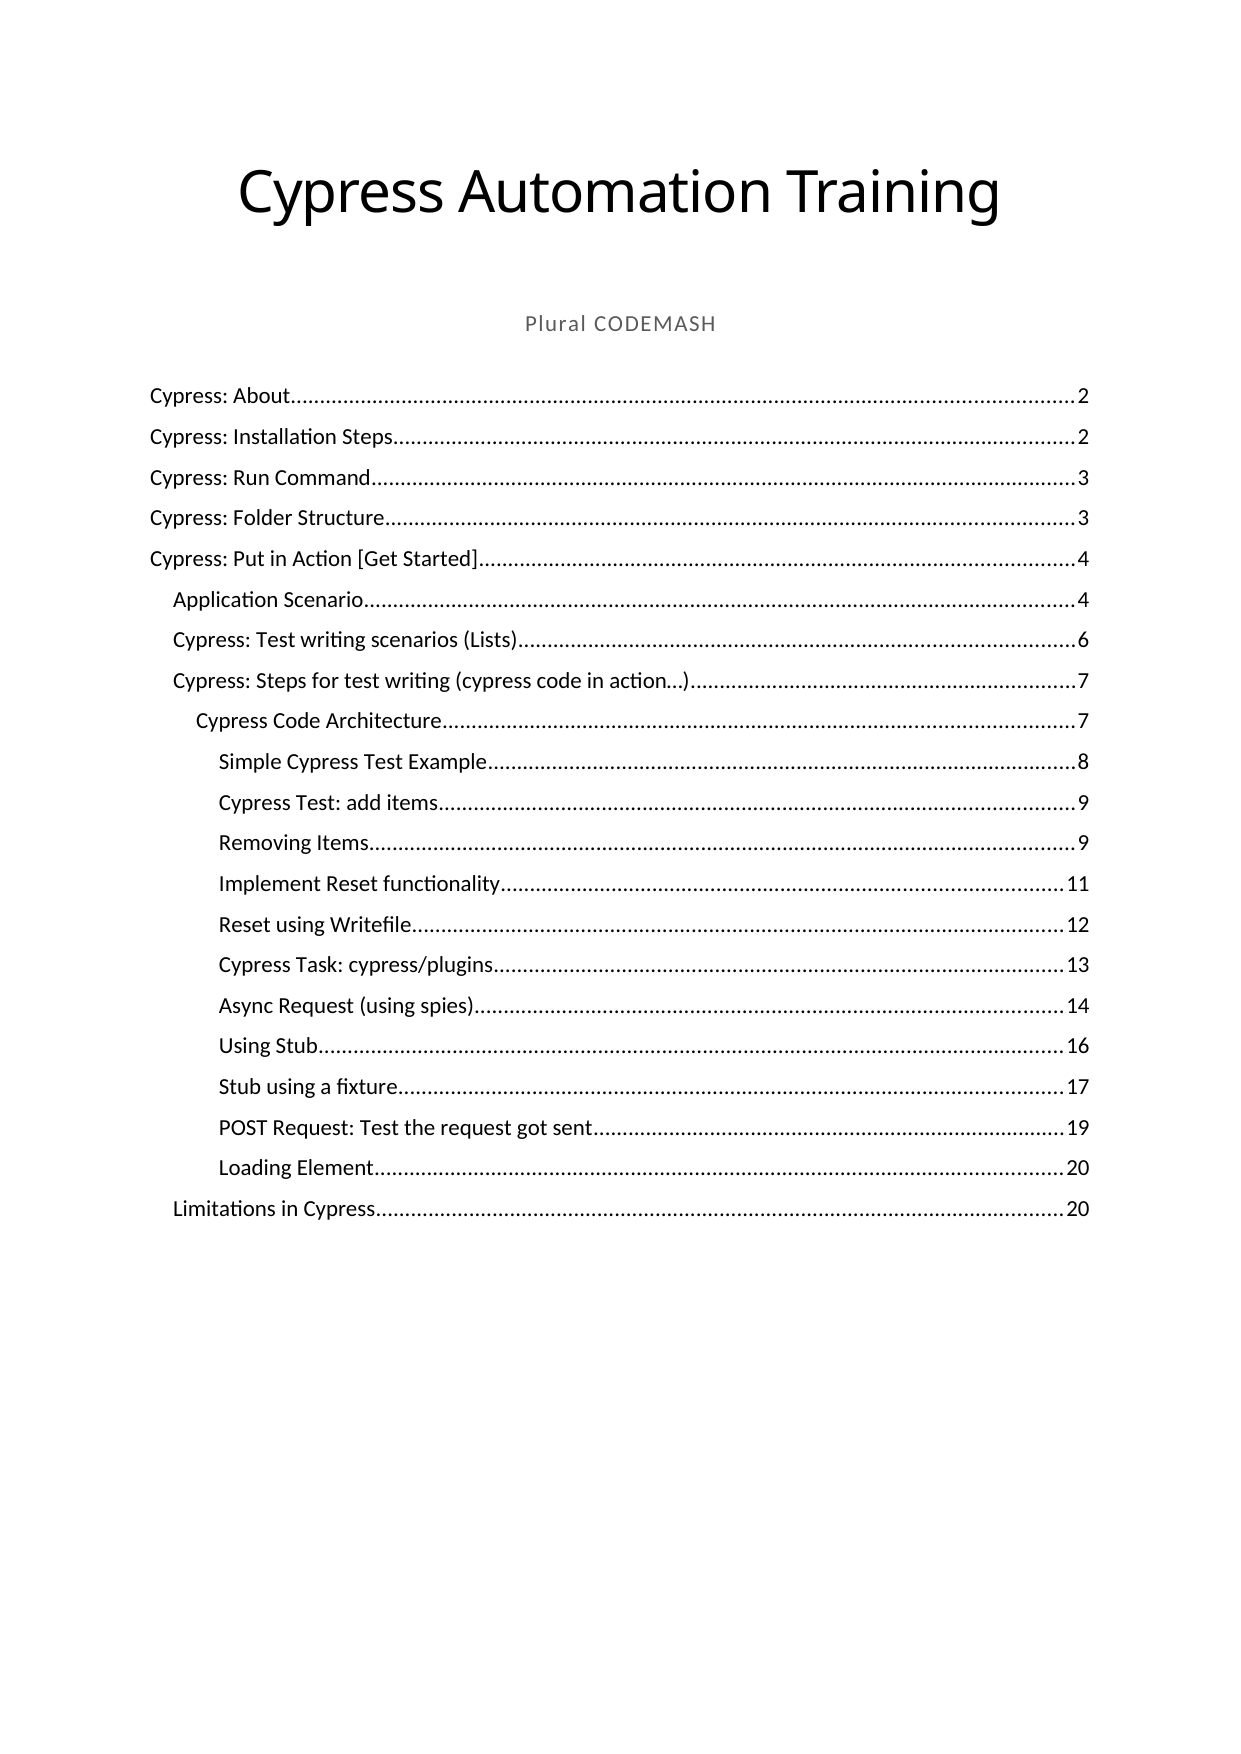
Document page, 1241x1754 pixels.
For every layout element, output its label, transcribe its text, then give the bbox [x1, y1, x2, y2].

text Simple Cypress Test Example 8 [219, 747, 1090, 775]
text Removing Items 9 [219, 828, 1090, 857]
text Limitations in Cypress 20 [173, 1194, 1090, 1222]
text Cypress: Put in Action [Get Started] 4 [150, 544, 1090, 572]
text POST Request: Test the request got sent 19 [219, 1113, 1090, 1141]
subtitle Plural CODEMASH [150, 309, 1090, 337]
text Cypress: About 2 [150, 382, 1090, 410]
text Cypress: Folder Structure 3 [150, 503, 1090, 532]
text Cypress: Run Command 3 [150, 463, 1090, 491]
text Reset using Writefile 12 [219, 910, 1090, 938]
text Stub using a fixture 17 [219, 1072, 1090, 1100]
text Async Request (using spies) 14 [219, 991, 1090, 1019]
text Cypress Code Architecture 7 [196, 707, 1090, 735]
text Cypress: Installation Steps 2 [150, 422, 1090, 450]
text Cypress: Steps for test writing (cypress code in action…) 7 [173, 666, 1090, 694]
text Implement Reset functionality 11 [219, 869, 1090, 897]
text Cypress: Test writing scenarios (Lists) 6 [173, 625, 1090, 653]
title Cypress Automation Training [150, 150, 1090, 229]
text Cypress Task: cypress/plugins 13 [219, 950, 1090, 978]
text Loading Element 20 [219, 1153, 1090, 1182]
text Cypress Test: add items 9 [219, 788, 1090, 816]
text Using Stub 16 [219, 1032, 1090, 1060]
text Application Scenario 4 [173, 585, 1090, 613]
